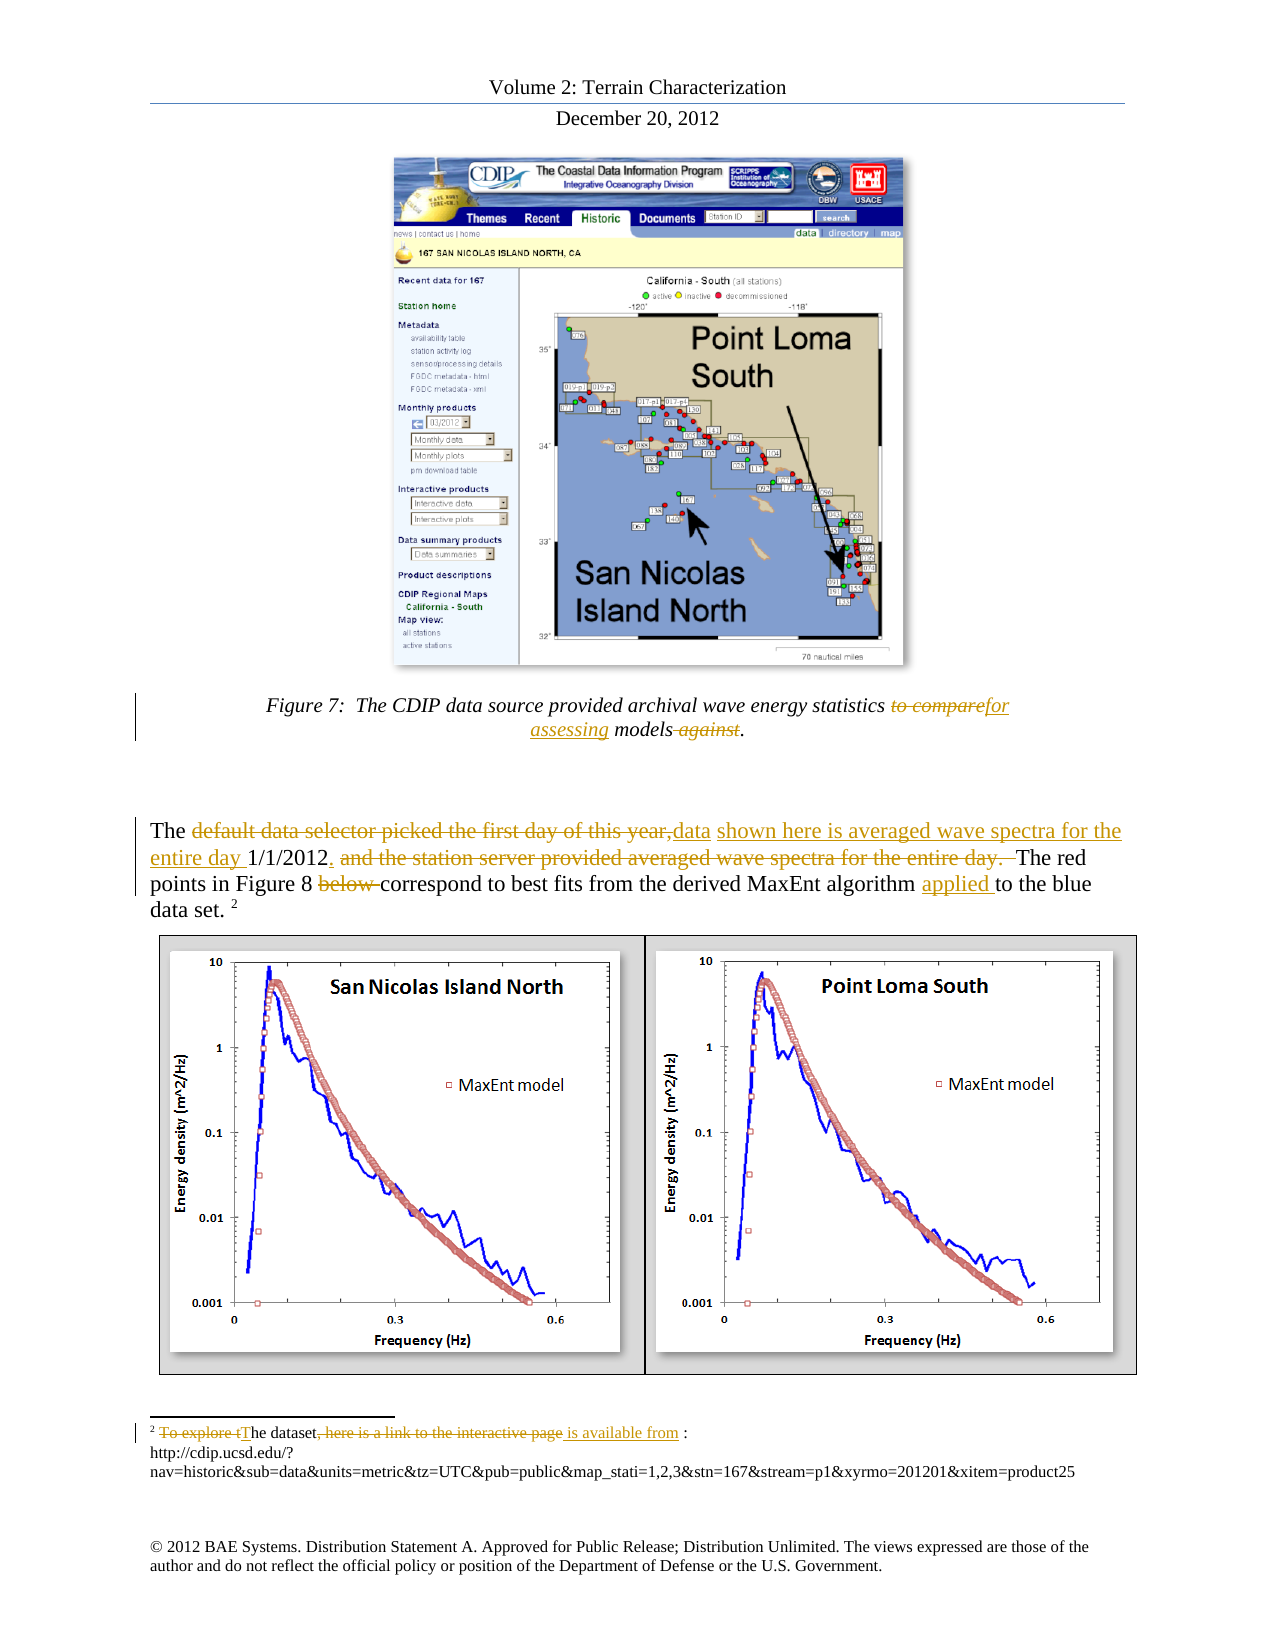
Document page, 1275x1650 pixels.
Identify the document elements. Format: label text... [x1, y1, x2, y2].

table_header [160, 936, 644, 1374]
text Figure : The CDIP data source provided archival wave energy statistics models. [225, 693, 1050, 741]
table_header [646, 936, 1136, 1374]
picture [170, 951, 620, 1352]
picture [656, 951, 1113, 1352]
text The 1/1/2012 The red points in Figure 8 correspond to best fits from the derived MaxEnt algorithm to the blue data set. [150, 817, 1125, 923]
